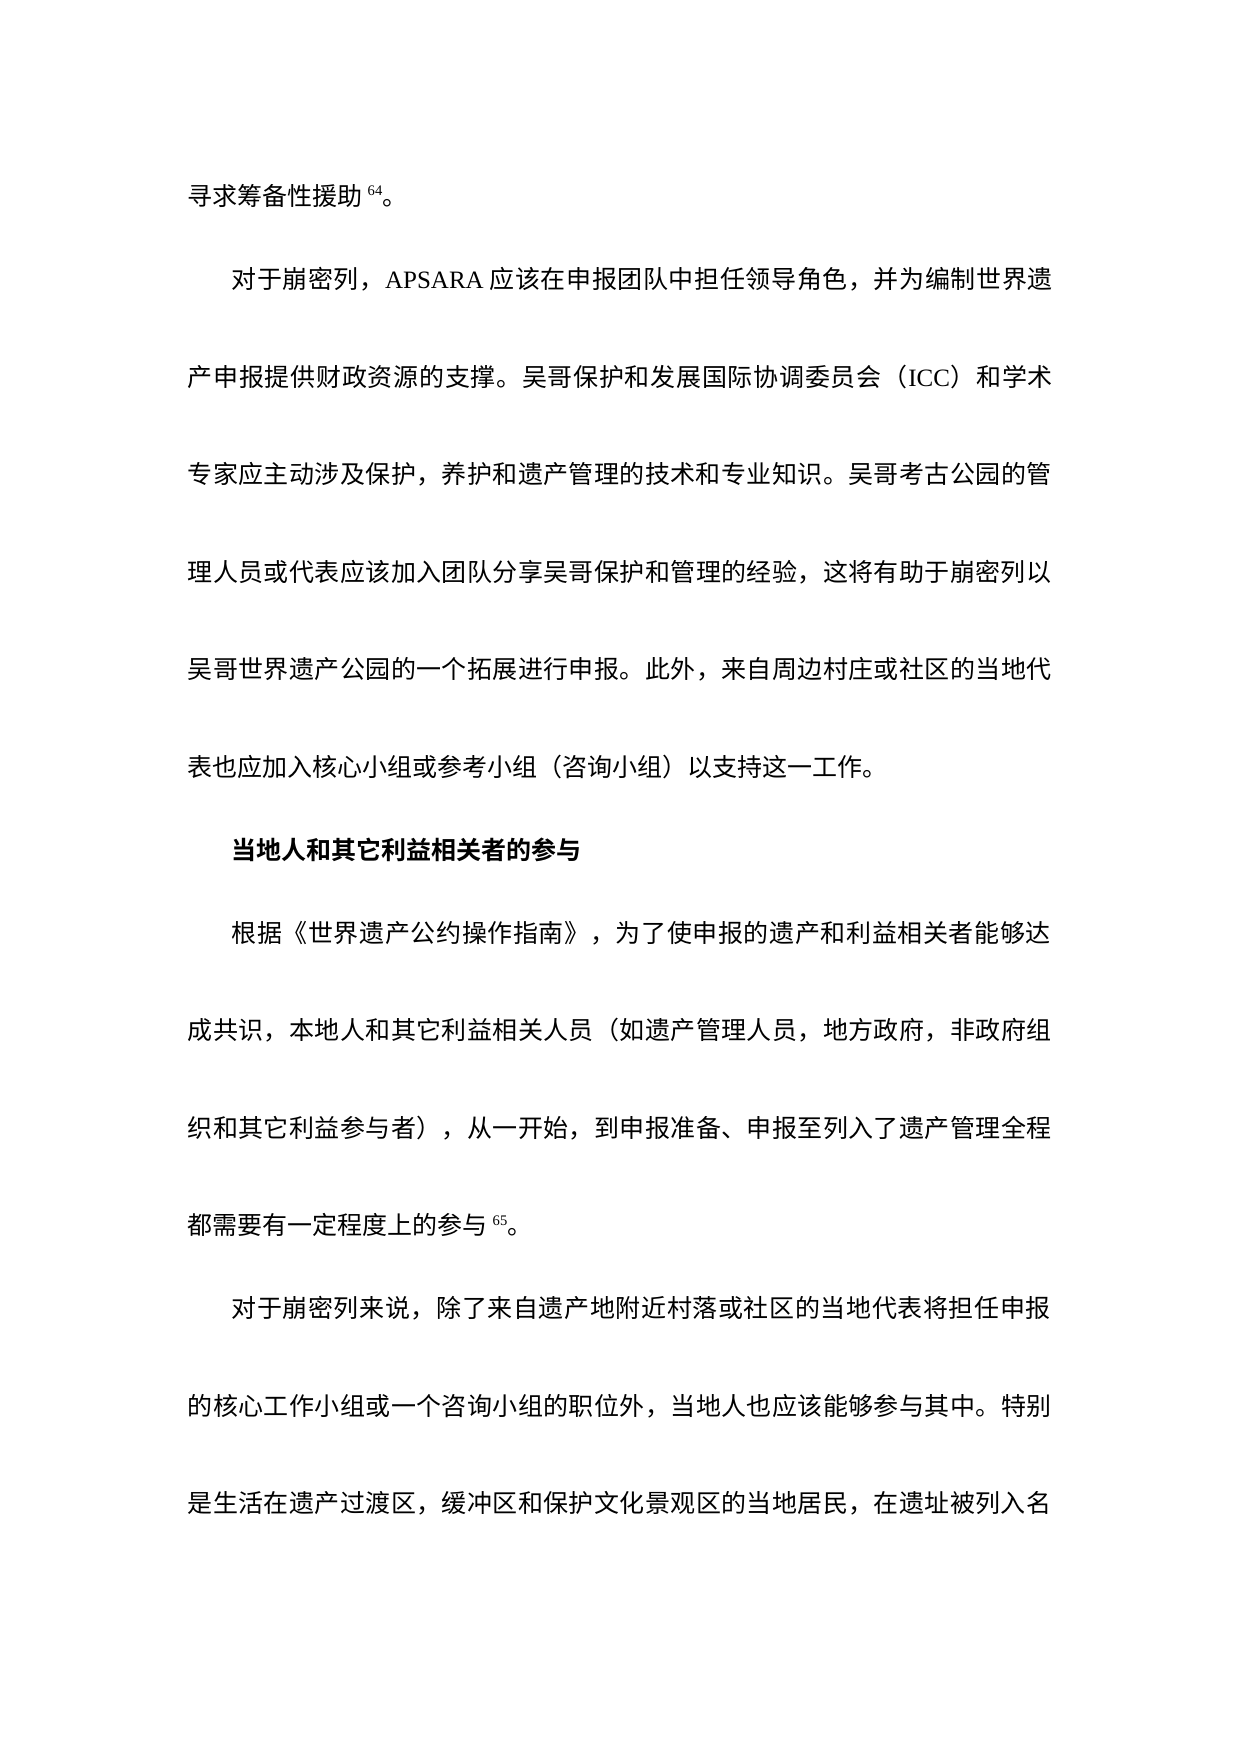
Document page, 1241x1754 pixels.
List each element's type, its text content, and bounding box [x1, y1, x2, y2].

text 对于崩密列，APSARA应该在申报团队中担任领导角色，并为编制世界遗产申报提供财政资源的支撑。吴哥保护和发展国际协调委员会（ICC）和学术专家应主动涉及保护，养护和遗产管理的技术和专业知识。吴哥考古公园的管理人员或代表应该加入团队分享吴哥保护和管理的经验，这将有助于崩密列以吴哥世界遗产公园的一个拓展进行申报。此外，来自周边村庄或社区的当地代表也应加入核心小组或参考小组（咨询小组）以支持这一工作。 [187, 245, 1053, 798]
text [187, 1274, 1053, 1534]
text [187, 162, 1053, 227]
text 根据《世界遗产公约操作指南》，为了使申报的遗产和利益相关者能够达成共识，本地人和其它利益相关人员（如遗产管理人员，地方政府，非政府组织和其它利益参与者），从一开始，到申报准备、申报至列入了遗产管理全程都需要有一定程度上的参与65。 [187, 899, 1053, 1256]
text 当地人和其它利益相关者的参与 [187, 816, 1053, 881]
